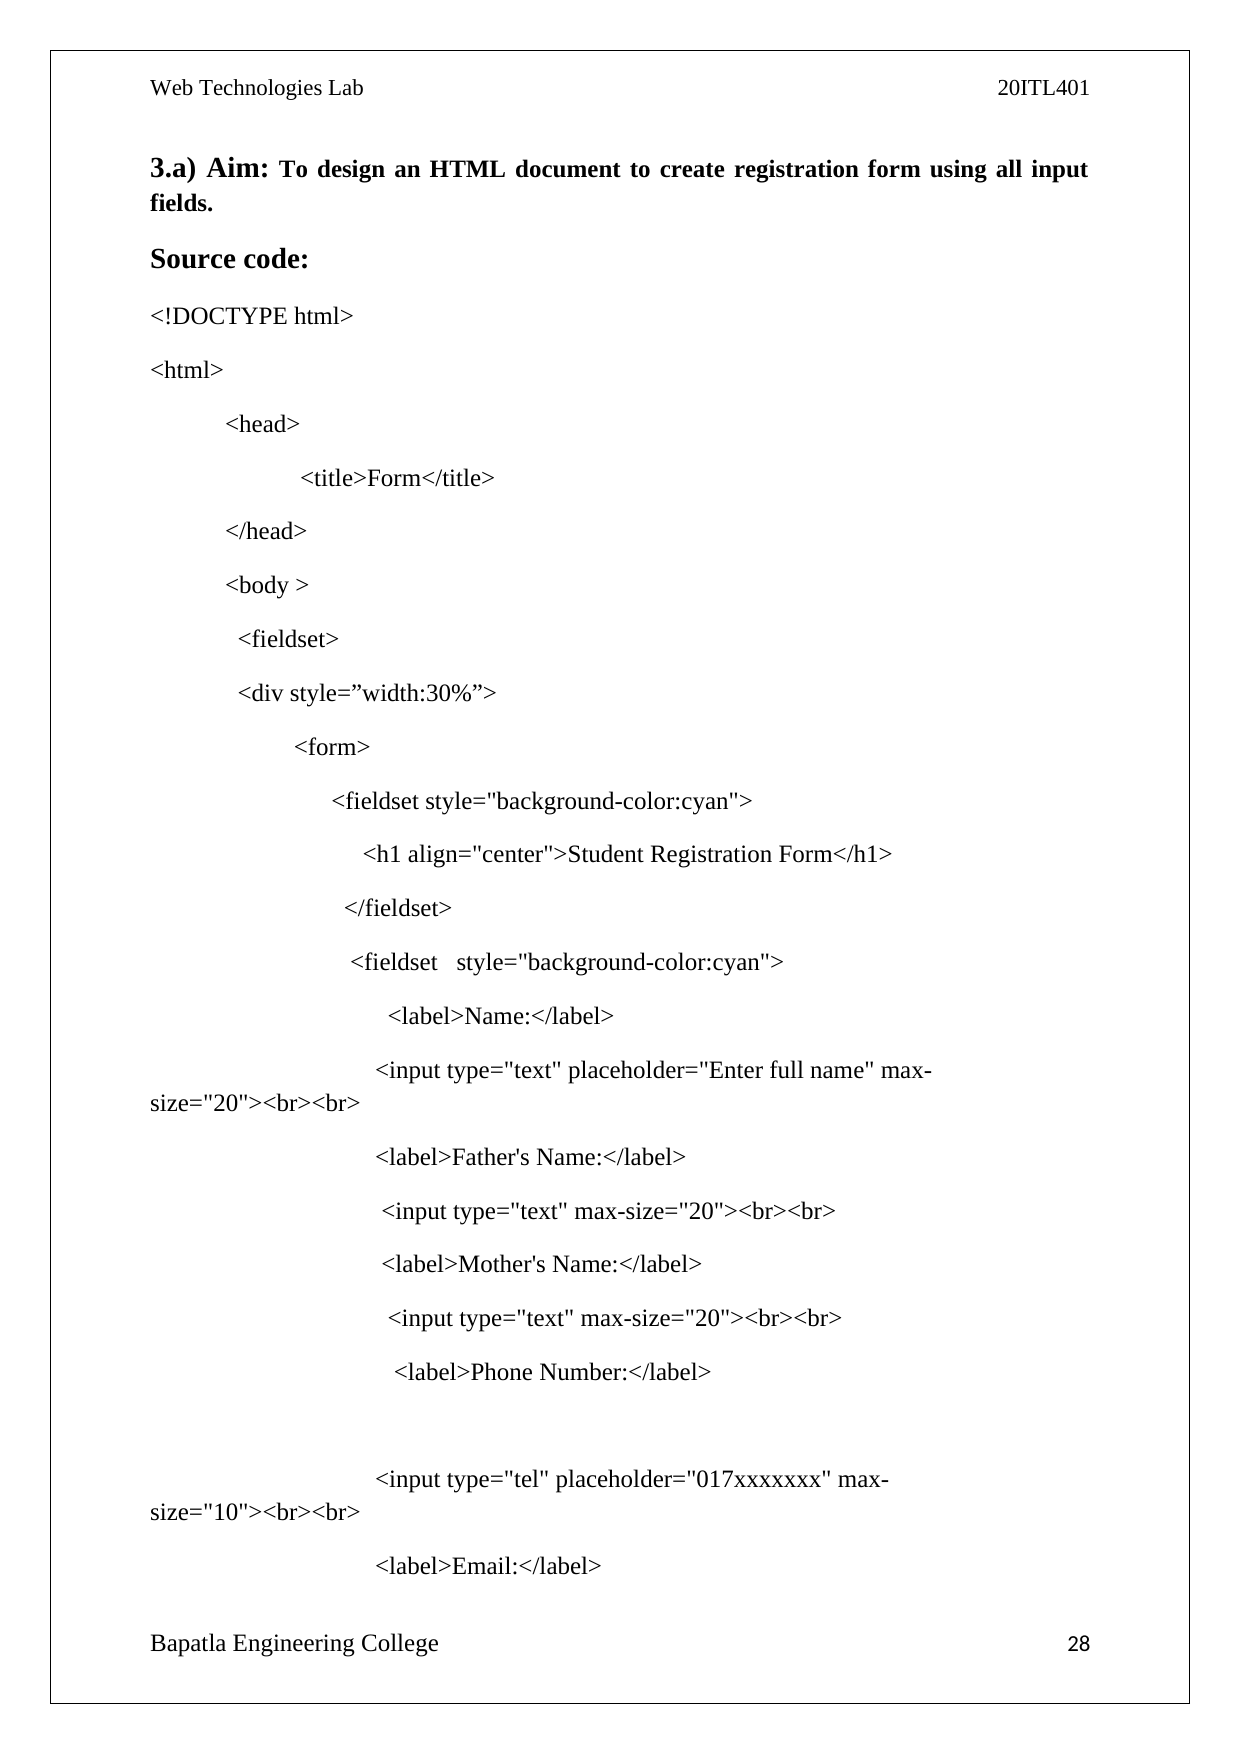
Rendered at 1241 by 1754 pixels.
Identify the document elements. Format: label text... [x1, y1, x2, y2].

text <!DOCTYPE html> [150, 301, 1090, 330]
text <label>Phone Number:</label> [150, 1357, 1090, 1386]
text <h1 align="center">Student Registration Form</h1> [150, 839, 1090, 868]
text </head> [150, 516, 1090, 545]
text <fieldset style="background-color:cyan"> [150, 947, 1090, 976]
text <fieldset style="background-color:cyan"> [150, 786, 1090, 814]
text <label>Father's Name:</label> [150, 1142, 1090, 1171]
text <div style=”width:30%”> [150, 678, 1090, 707]
text <body > [150, 570, 1090, 599]
text <head> [150, 409, 1090, 437]
text <label>Mother's Name:</label> [150, 1249, 1090, 1278]
text <fieldset> [150, 624, 1090, 653]
text <title>Form</title> [150, 463, 1090, 491]
text </fieldset> [150, 893, 1090, 922]
text <label>Email:</label> [150, 1551, 1090, 1580]
text <input type="tel" placeholder="017xxxxxxx" max-size="10"><br><br> [150, 1464, 1090, 1526]
text 3.a) Aim: To design an HTML document to create registration form using all input fields. [150, 150, 1090, 217]
text Source code: [150, 242, 1090, 275]
text <label>Name:</label> [150, 1001, 1090, 1030]
text <input type="text" max-size="20"><br><br> [150, 1196, 1090, 1224]
text <input type="text" max-size="20"><br><br> [150, 1303, 1090, 1332]
text <input type="text" placeholder="Enter full name" max-size="20"><br><br> [150, 1055, 1090, 1117]
text <form> [150, 732, 1090, 761]
text <html> [150, 355, 1090, 384]
